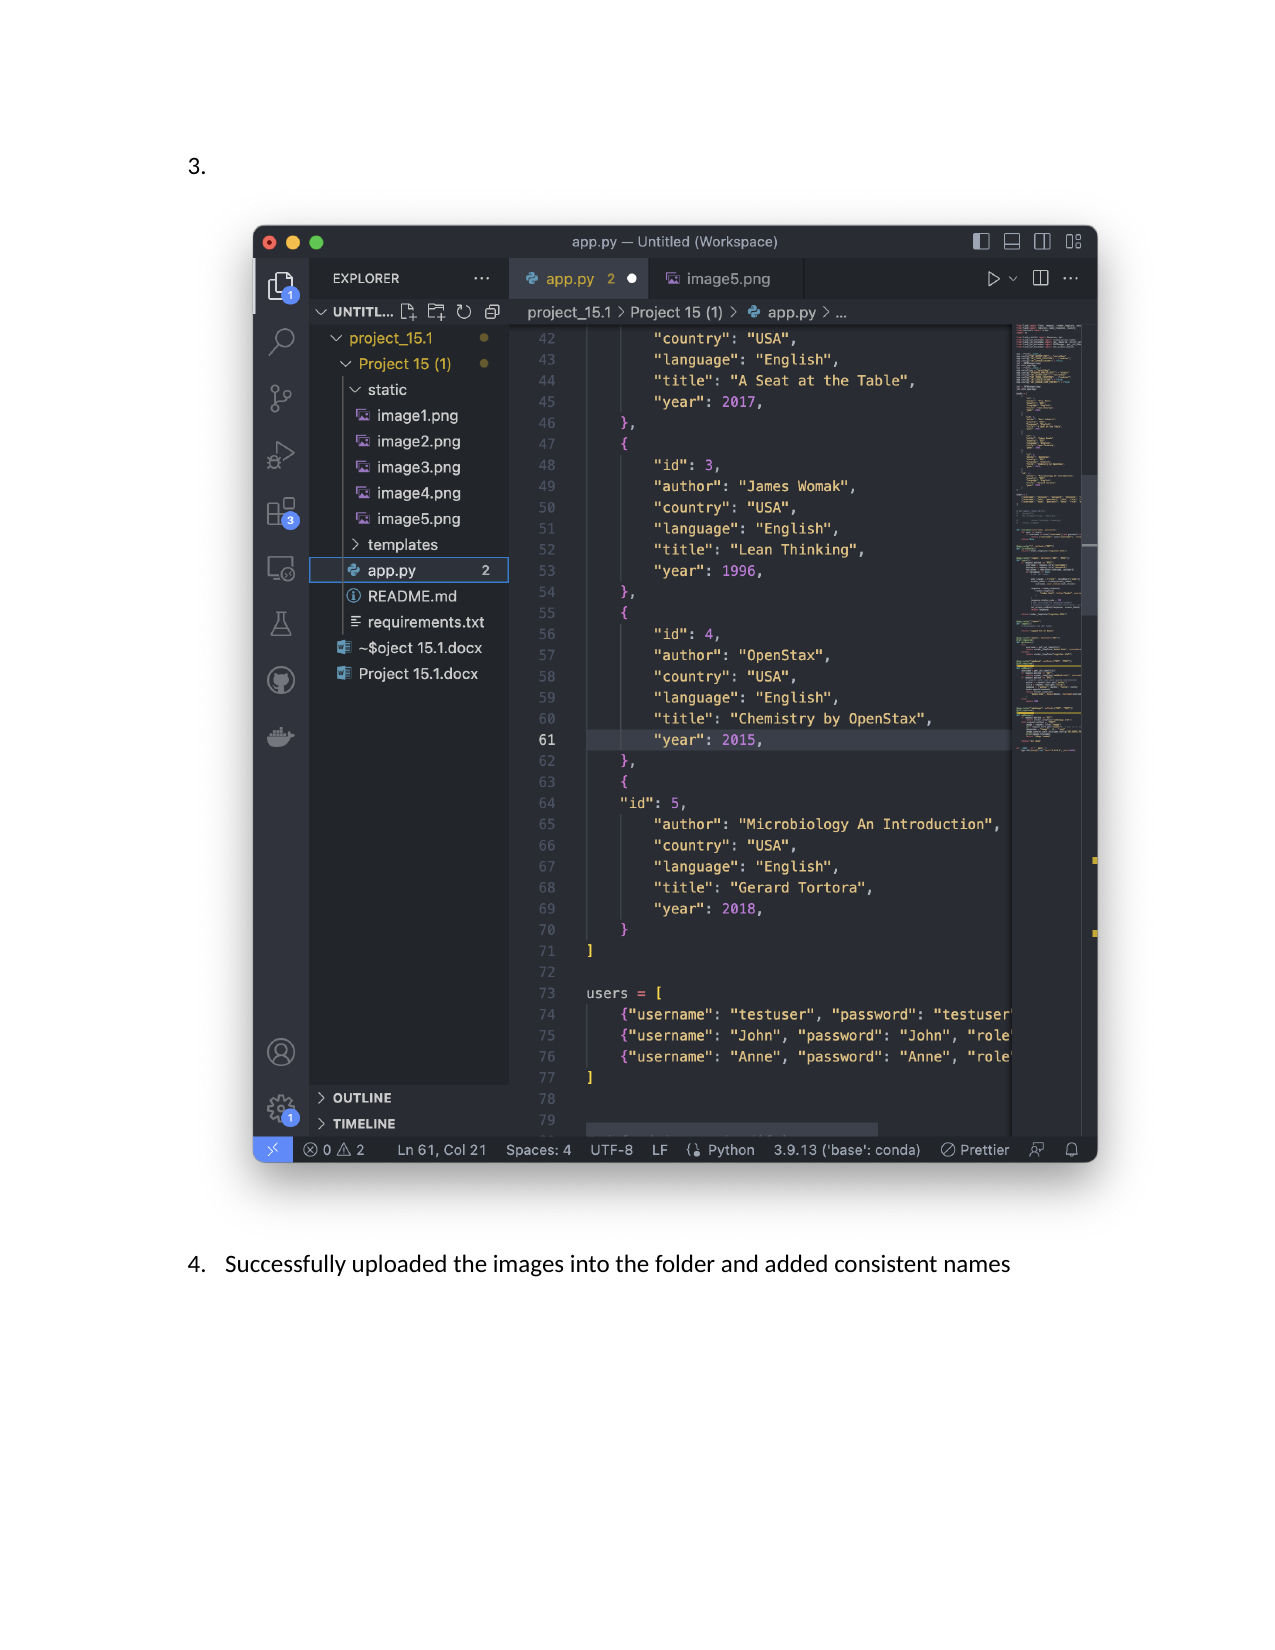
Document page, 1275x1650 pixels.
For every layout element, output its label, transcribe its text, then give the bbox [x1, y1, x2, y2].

list Successfully uploaded the images into the folder and added consistent names [187, 1249, 1125, 1279]
picture [187, 180, 1163, 1249]
